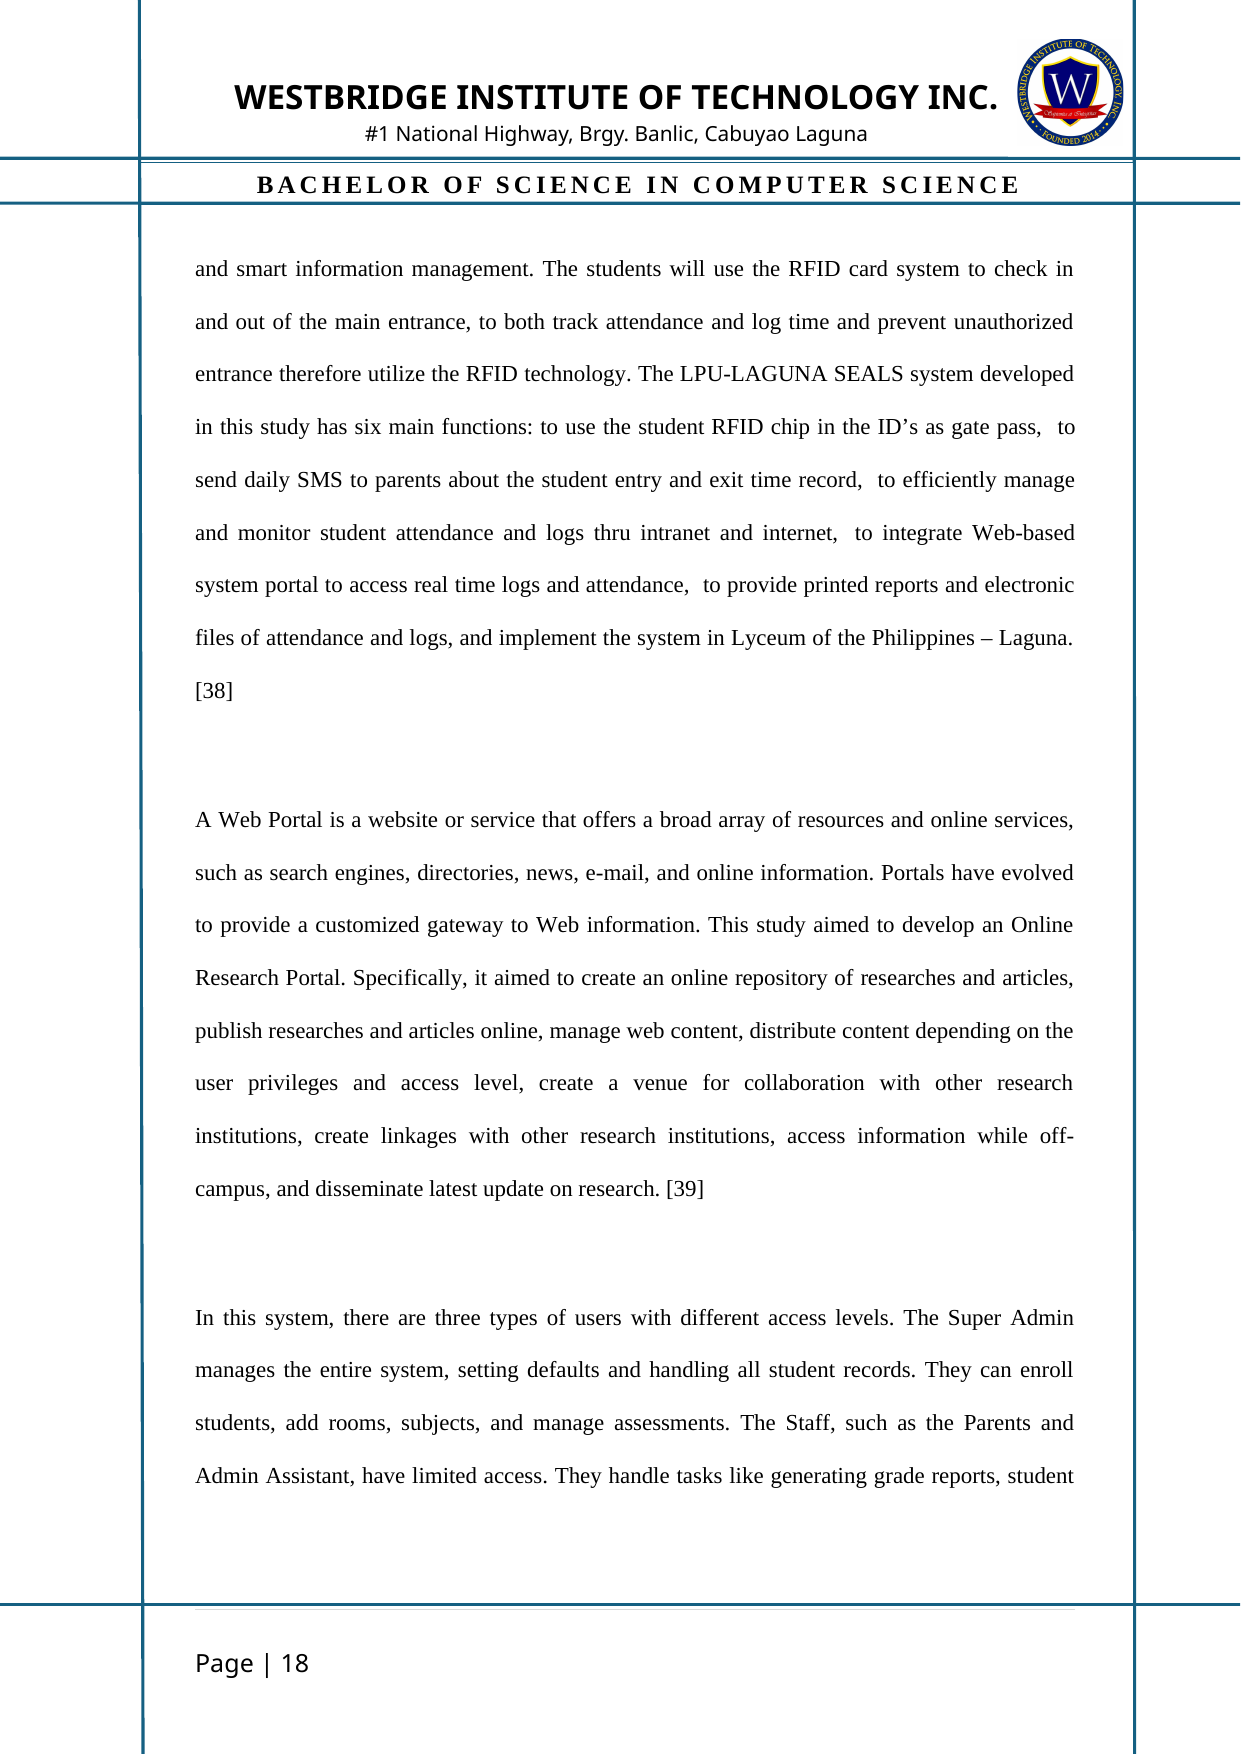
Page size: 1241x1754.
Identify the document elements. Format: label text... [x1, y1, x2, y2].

text A Web Portal is a website or service that offers a broad array of resources and online services, such as search engines, directories, news, e-mail, and online information. Portals have evolved to provide a customized gateway to Web information. This study aimed to develop an Online Research Portal. Specifically, it aimed to create an online repository of researches and articles, publish researches and articles online, manage web content, distribute content depending on the user privileges and access level, create a venue for collaboration with other research institutions, create linkages with other research institutions, access information while off-campus, and disseminate latest update on research. [39] [195, 806, 1075, 1201]
picture [1017, 39, 1124, 146]
